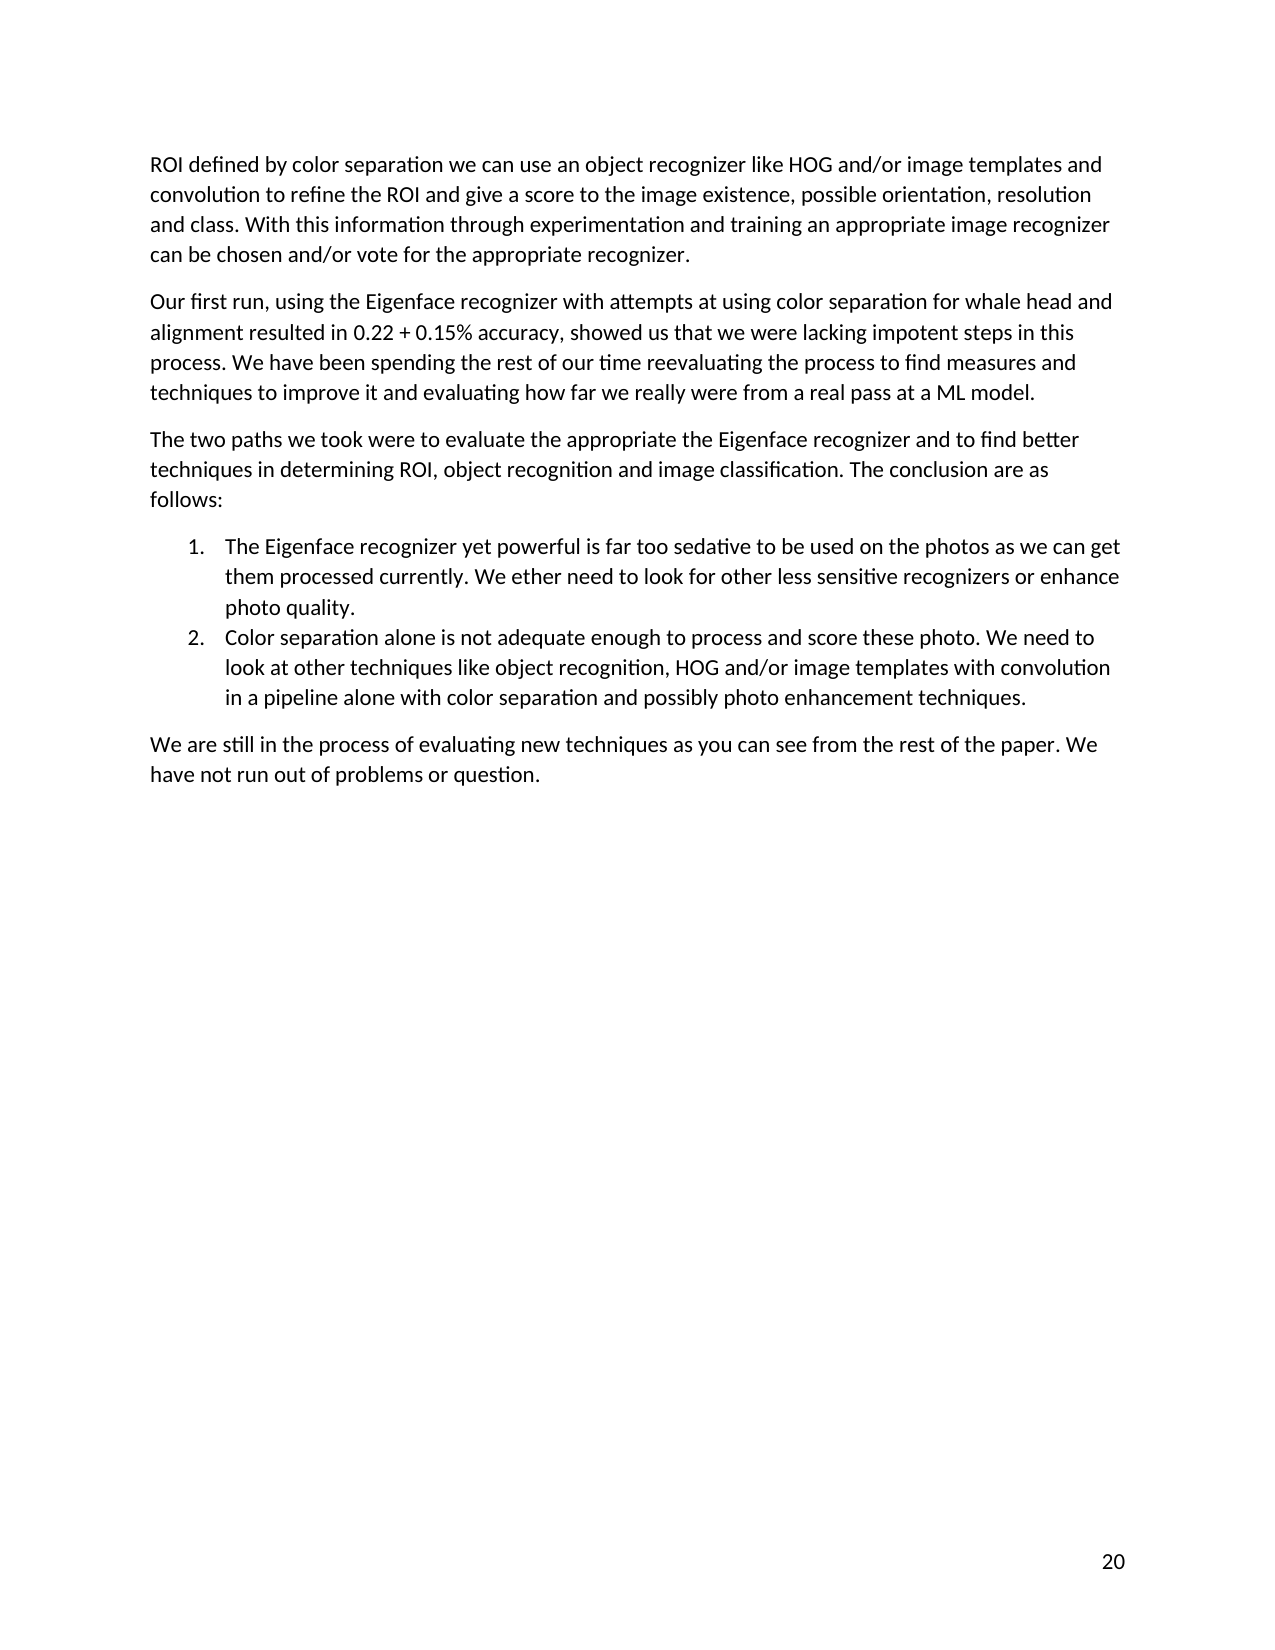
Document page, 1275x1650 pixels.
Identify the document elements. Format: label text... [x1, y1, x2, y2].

list The Eigenface recognizer yet powerful is far too sedative to be used on the photos as we can get them processed currently. We ether need to look for other less sensitive recognizers or enhance photo quality. [187, 532, 1125, 621]
text We are still in the process of evaluating new techniques as you can see from the rest of the paper. We have not run out of problems or question. [150, 730, 1125, 788]
text The two paths we took were to evaluate the appropriate the Eigenface recognizer and to find better techniques in determining ROI, object recognition and image classification. The conclusion are as follows: [150, 425, 1125, 513]
list Color separation alone is not adequate enough to process and score these photo. We need to look at other techniques like object recognition, HOG and/or image templates with convolution in a pipeline alone with color separation and possibly photo enhancement techniques. [187, 623, 1125, 711]
text Our first run, using the Eigenface recognizer with attempts at using color separation for whale head and alignment resulted in 0.22 + 0.15% accuracy, showed us that we were lacking impotent steps in this process. We have been spending the rest of our time reevaluating the process to find measures and techniques to improve it and evaluating how far we really were from a real pass at a ML model. [150, 287, 1125, 406]
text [150, 150, 1125, 269]
